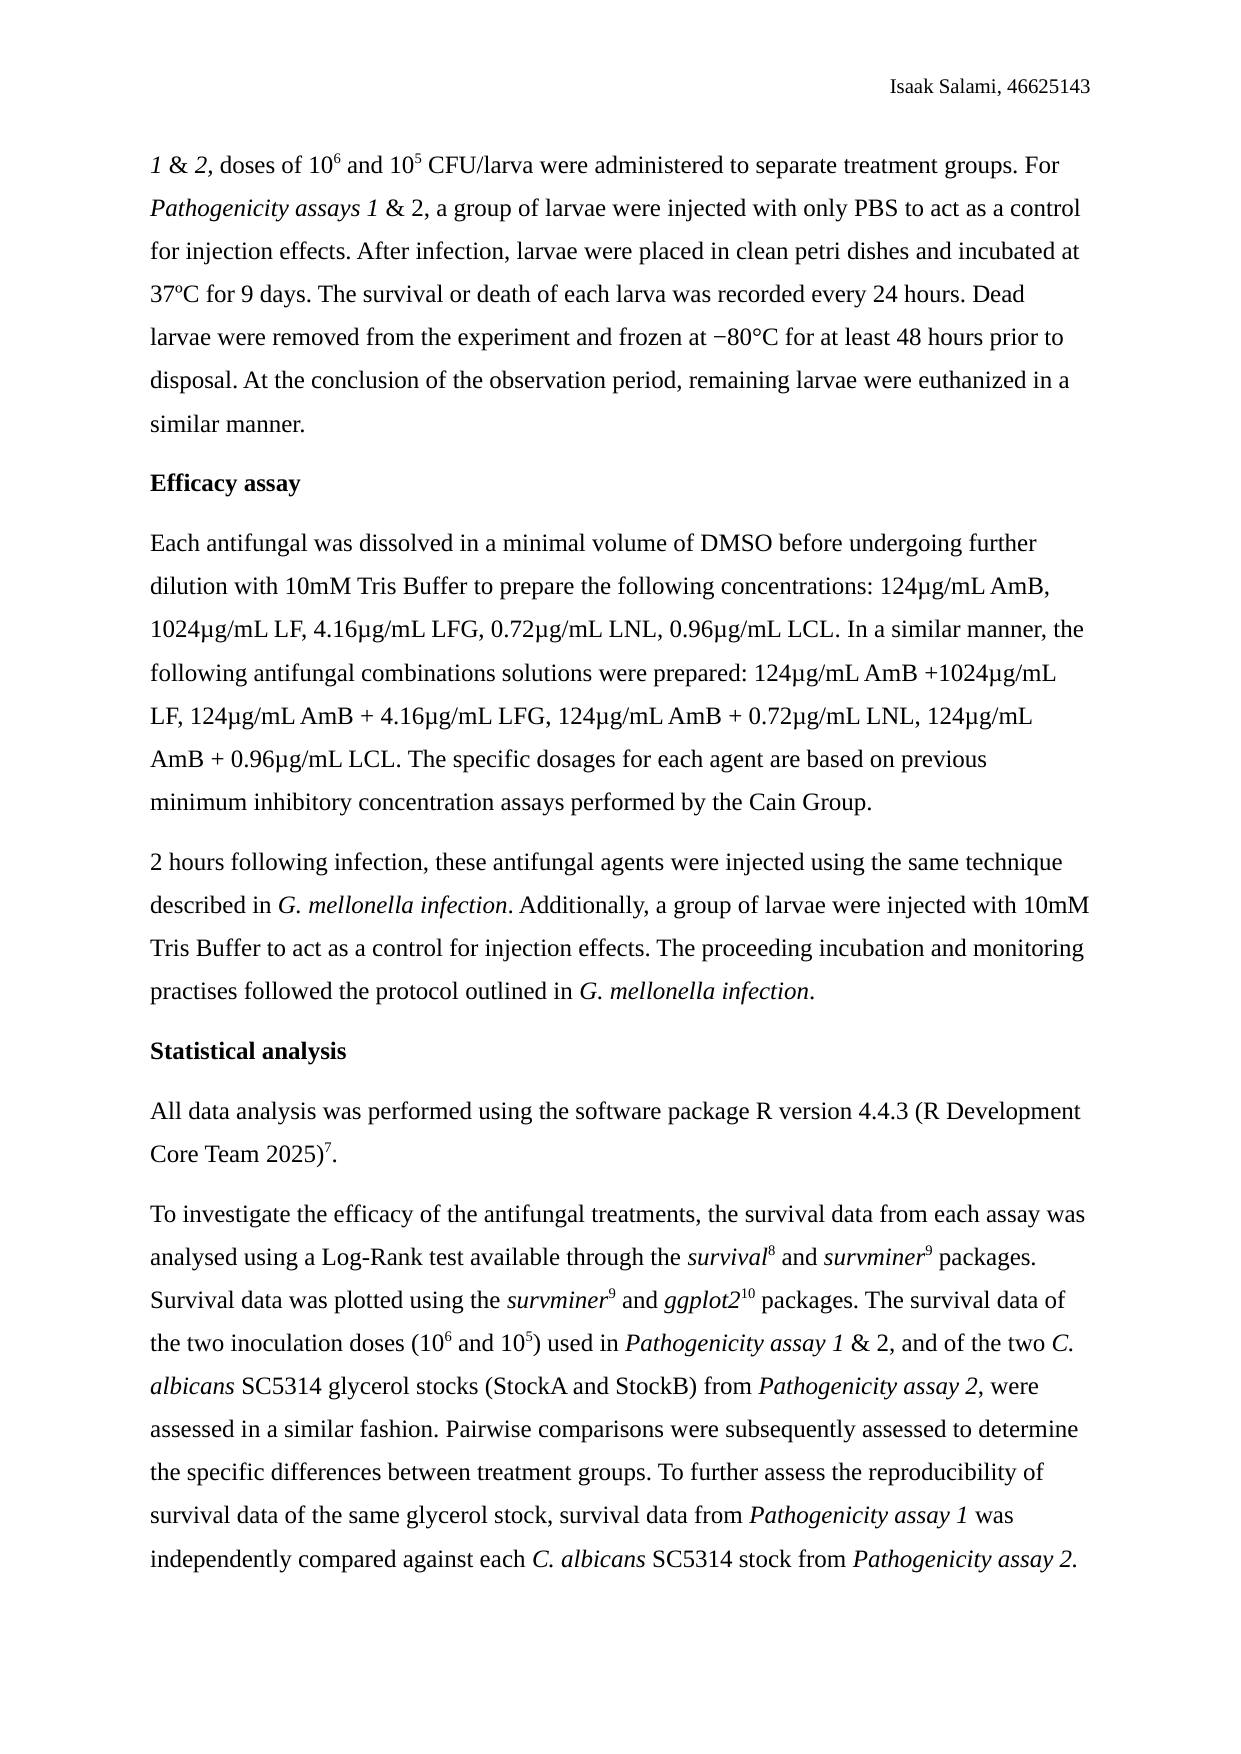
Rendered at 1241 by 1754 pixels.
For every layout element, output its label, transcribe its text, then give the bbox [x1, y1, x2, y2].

text Statistical analysis [150, 1036, 1090, 1065]
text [150, 150, 1090, 437]
text Efficacy assay [150, 468, 1090, 497]
text 2 hours following infection, these antifungal agents were injected using the same technique described in G. mellonella infection. Additionally, a group of larvae were injected with 10mM Tris Buffer to act as a control for injection effects. The proceeding incubation and monitoring practises followed the protocol outlined in G. mellonella infection. [150, 847, 1090, 1005]
text All data analysis was performed using the software package R version 4.4.3 (R Development Core Team 2025)7. [150, 1096, 1090, 1168]
text Each antifungal was dissolved in a minimal volume of DMSO before undergoing further dilution with 10mM Tris Buffer to prepare the following concentrations: 124µg/mL AmB, 1024µg/mL LF, 4.16µg/mL LFG, 0.72µg/mL LNL, 0.96µg/mL LCL. In a similar manner, the following antifungal combinations solutions were prepared: 124µg/mL AmB +1024µg/mL LF, 124µg/mL AmB + 4.16µg/mL LFG, 124µg/mL AmB + 0.72µg/mL LNL, 124µg/mL AmB + 0.96µg/mL LCL. The specific dosages for each agent are based on previous minimum inhibitory concentration assays performed by the Cain Group. [150, 528, 1090, 816]
text To investigate the efficacy of the antifungal treatments, the survival data from each assay was analysed using a Log-Rank test available through the survival8 and survminer9 packages. Survival data was plotted using the survminer9 and ggplot210 packages. The survival data of the two inoculation doses (106 and 105) used in Pathogenicity assay 1 & 2, and of the two C. albicans SC5314 glycerol stocks (StockA and StockB) from Pathogenicity assay 2, were assessed in a similar fashion. Pairwise comparisons were subsequently assessed to determine the specific differences between treatment groups. To further assess the reproducibility of survival data of the same glycerol stock, survival data from Pathogenicity assay 1 was independently compared against each C. albicans SC5314 stock from Pathogenicity assay 2. [150, 1199, 1090, 1572]
